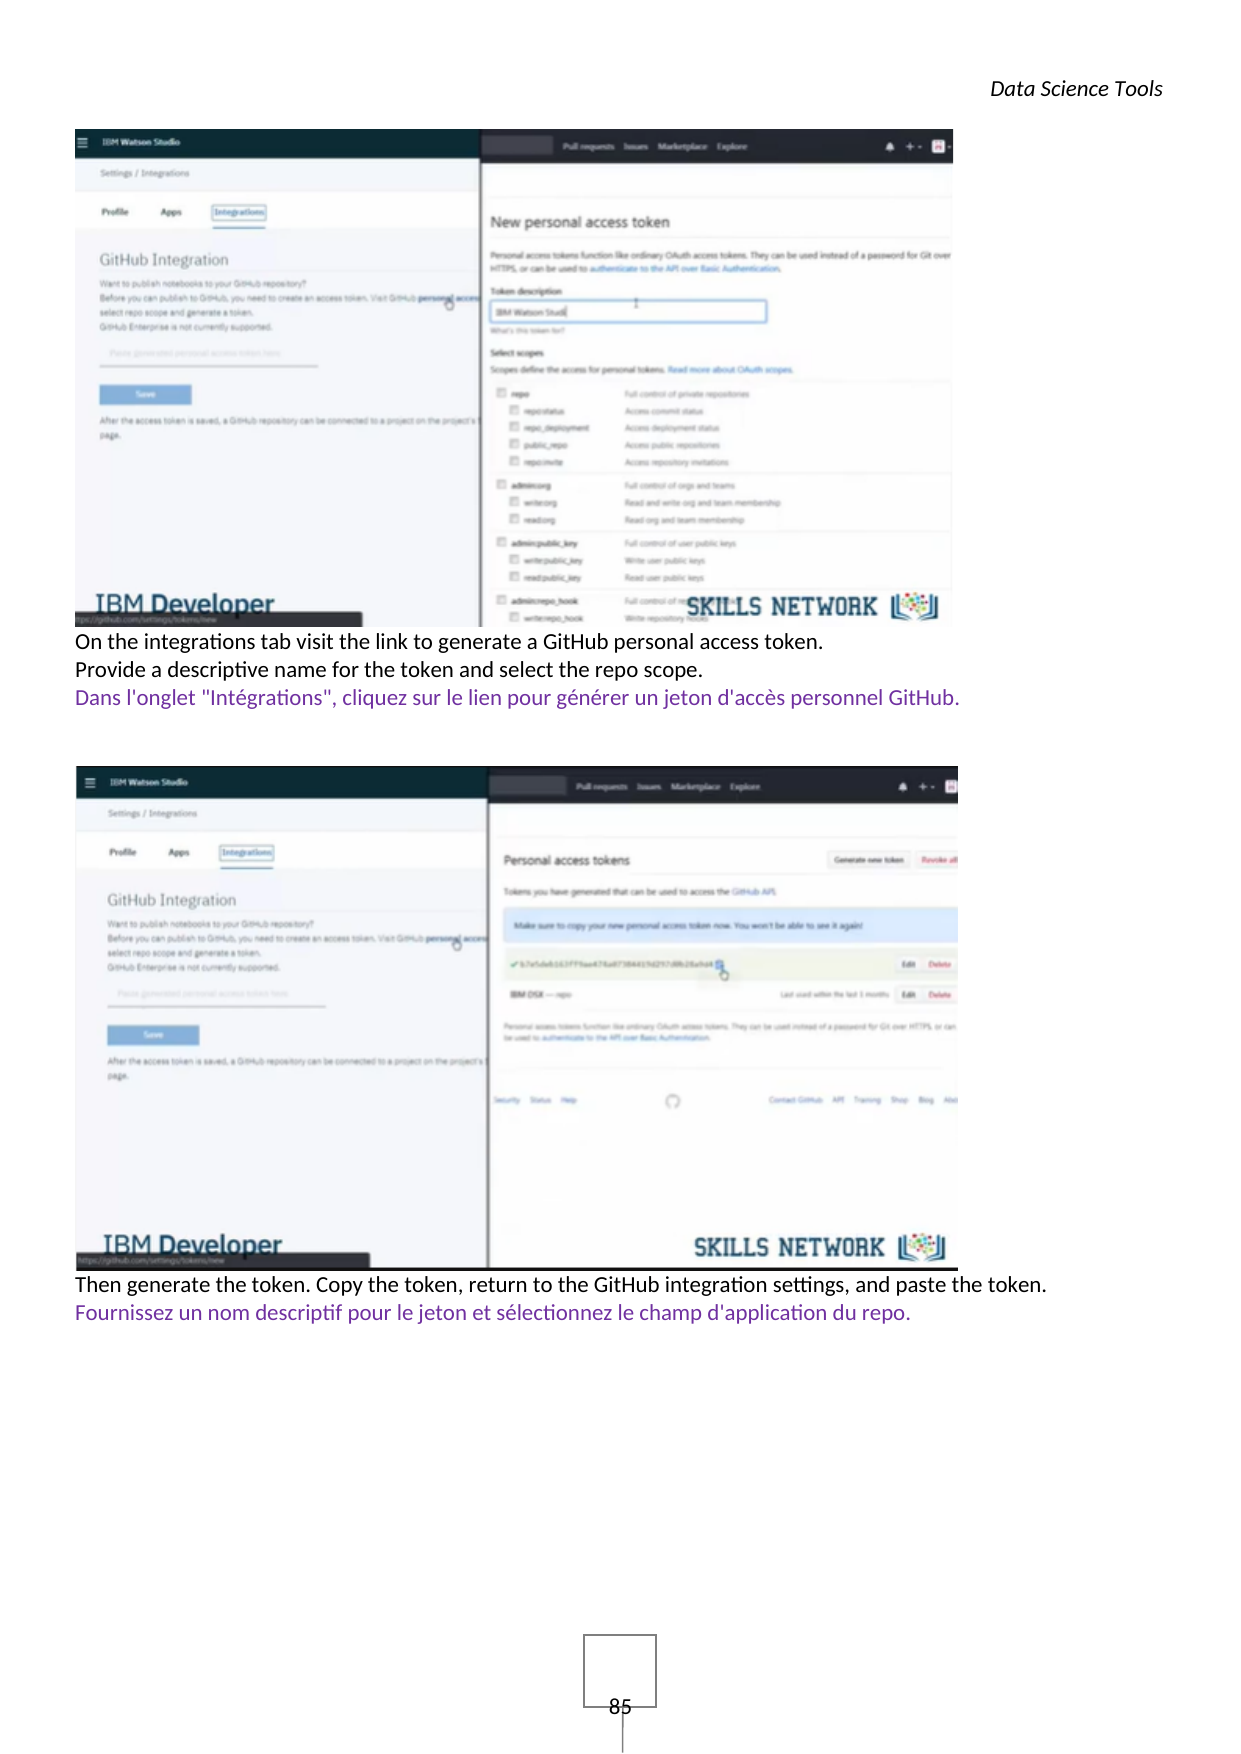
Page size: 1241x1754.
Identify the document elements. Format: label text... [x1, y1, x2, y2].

text Fournissez un nom descriptif pour le jeton et sélectionnez le champ d'application du repo. [75, 1298, 1165, 1326]
text Dans l'onglet "Intégrations", cliquez sur le lien pour générer un jeton d'accès personnel GitHub. [75, 683, 1165, 711]
text Provide a descriptive name for the token and select the repo scope. [75, 655, 1165, 683]
picture [75, 129, 954, 627]
text On the integrations tab visit the link to generate a GitHub personal access token. [75, 627, 1165, 655]
text Then generate the token. Copy the token, return to the GitHub integration settings, and paste the token. [75, 1270, 1165, 1298]
picture [75, 766, 958, 1271]
